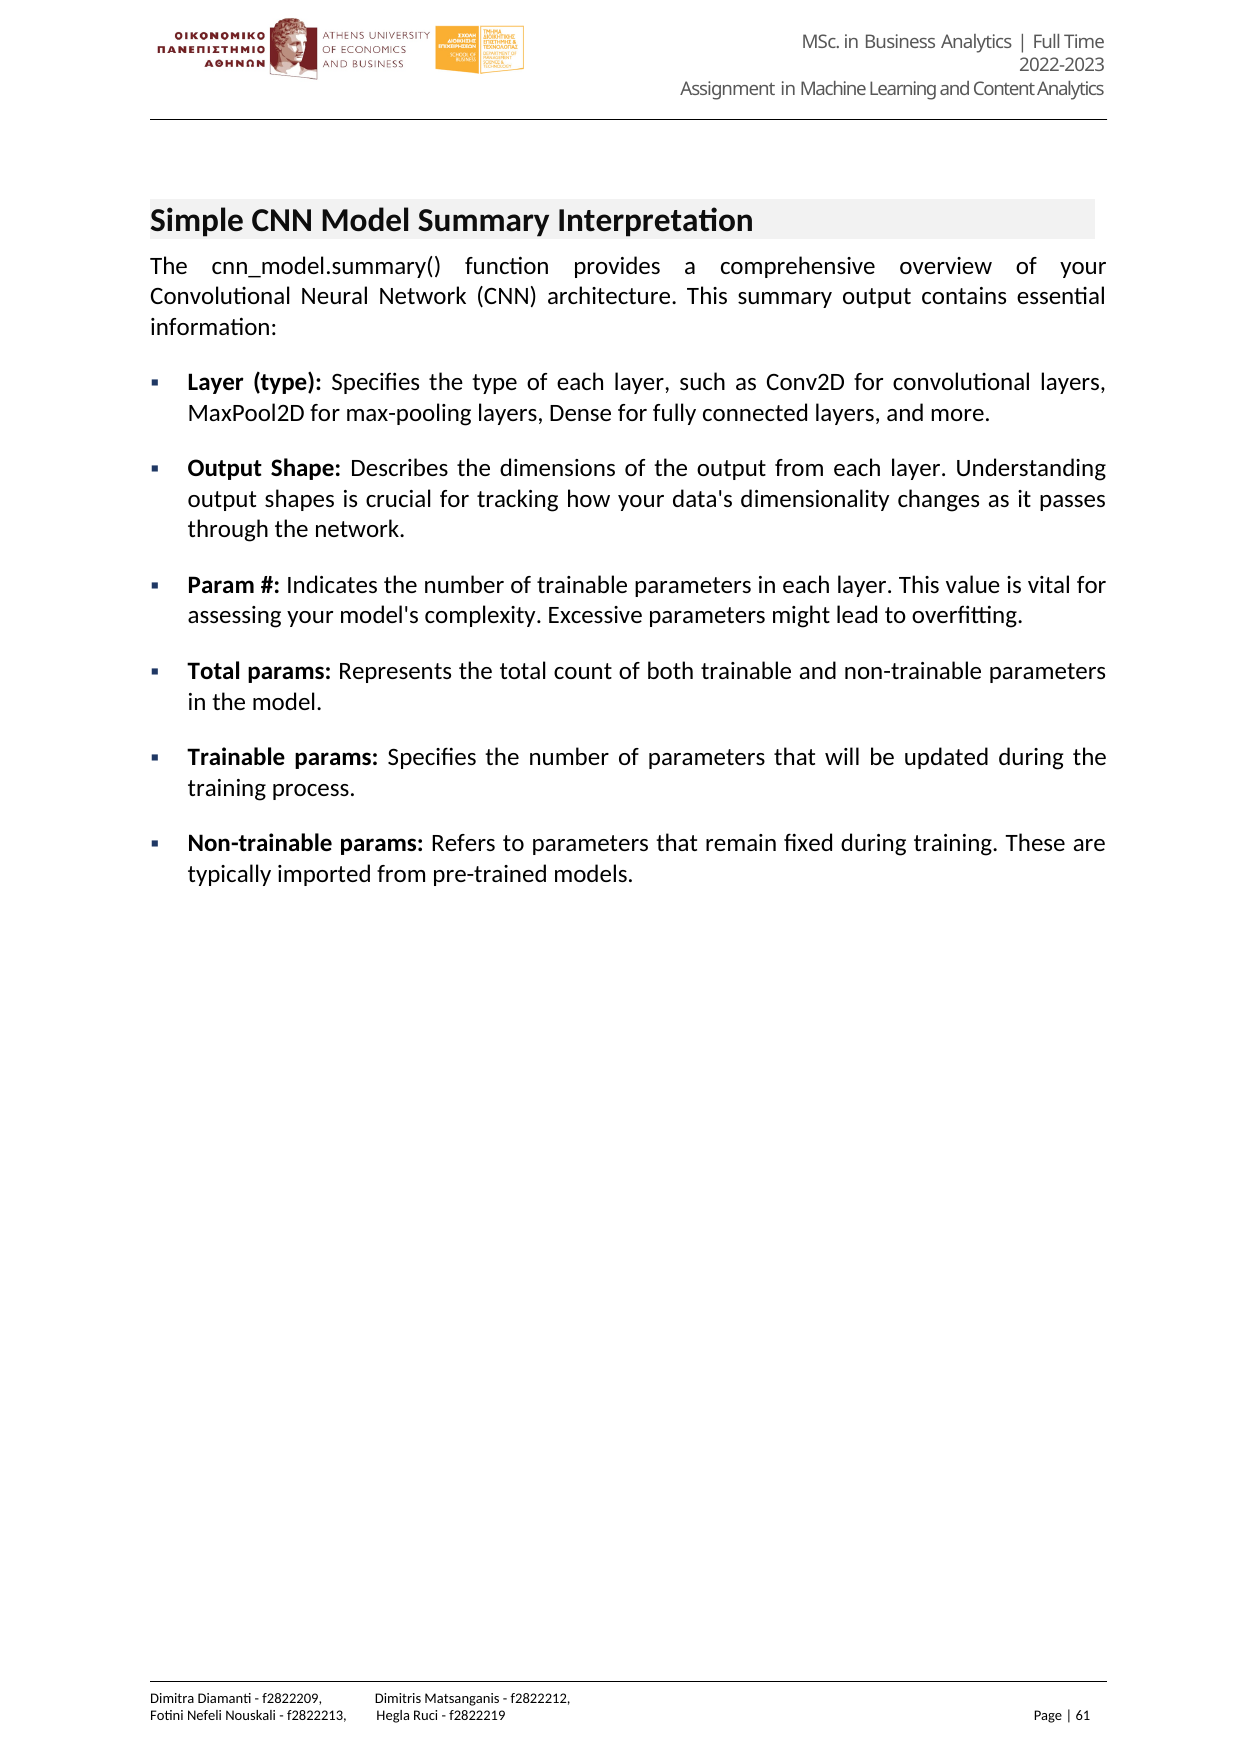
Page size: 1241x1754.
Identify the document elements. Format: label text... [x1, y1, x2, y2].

list Trainable params: Specifies the number of parameters that will be updated during the training process. [150, 741, 1107, 802]
subtitle Simple CNN Model Summary Interpretation [150, 199, 1095, 239]
list Total params: Represents the total count of both trainable and non-trainable parameters in the model. [150, 655, 1107, 716]
text The cnn_model.summary() function provides a comprehensive overview of your Convolutional Neural Network (CNN) architecture. This summary output contains essential information: [150, 250, 1107, 342]
list Param #: Indicates the number of trainable parameters in each layer. This value is vital for assessing your model's complexity. Excessive parameters might lead to overfitting. [150, 569, 1107, 630]
list Output Shape: Describes the dimensions of the output from each layer. Understanding output shapes is crucial for tracking how your data's dimensionality changes as it passes through the network. [150, 453, 1107, 544]
list Layer (type): Specifies the type of each layer, such as Conv2D for convolutional layers, MaxPool2D for max-pooling layers, Dense for fully connected layers, and more. [150, 367, 1107, 428]
list Non-trainable params: Refers to parameters that remain fixed during training. These are typically imported from pre-trained models. [150, 827, 1107, 888]
picture [151, 17, 526, 82]
